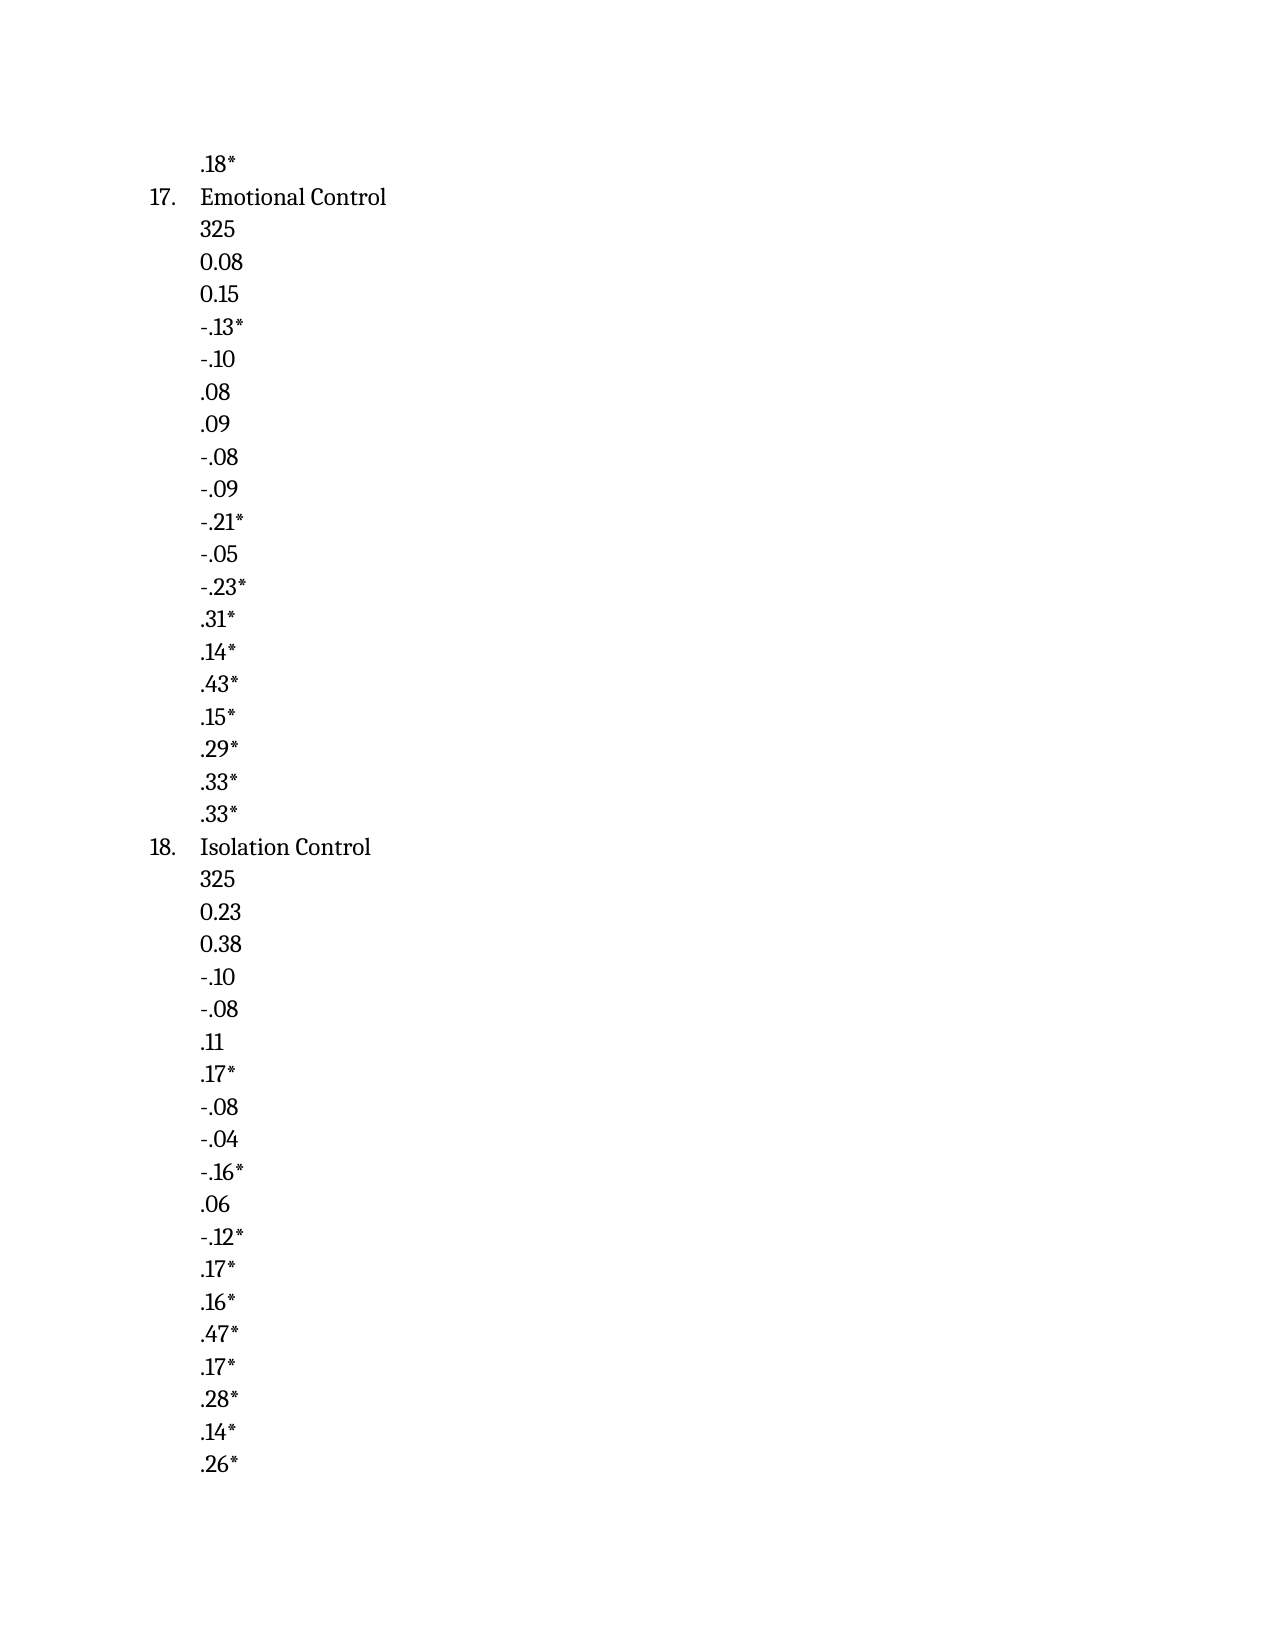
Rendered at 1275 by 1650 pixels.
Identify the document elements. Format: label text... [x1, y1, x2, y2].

list 0.38 [150, 930, 1125, 959]
list .43* [150, 670, 1125, 699]
list 325 [150, 215, 1125, 244]
list .08 [150, 377, 1125, 406]
list -.13* [150, 312, 1125, 341]
list 0.23 [150, 897, 1125, 926]
list .14* [150, 1417, 1125, 1446]
list .47* [150, 1320, 1125, 1349]
list .26* [150, 1450, 1125, 1479]
list .31* [150, 605, 1125, 634]
list .17* [150, 1255, 1125, 1284]
list .15* [150, 702, 1125, 731]
list .06 [150, 1190, 1125, 1219]
list 0.15 [150, 280, 1125, 309]
list -.16* [150, 1157, 1125, 1186]
list .28* [150, 1385, 1125, 1414]
list -.10 [150, 345, 1125, 374]
list .14* [150, 637, 1125, 666]
list .33* [150, 767, 1125, 796]
list .18* [150, 150, 1125, 179]
list .17* [150, 1352, 1125, 1381]
list -.08 [150, 1092, 1125, 1121]
list -.08 [150, 442, 1125, 471]
list .09 [150, 410, 1125, 439]
list .29* [150, 735, 1125, 764]
list 0.08 [150, 247, 1125, 276]
list -.23* [150, 572, 1125, 601]
list 325 [150, 865, 1125, 894]
list -.12* [150, 1222, 1125, 1251]
list .11 [150, 1027, 1125, 1056]
list Isolation Control [150, 832, 1125, 861]
list .16* [150, 1287, 1125, 1316]
list -.05 [150, 540, 1125, 569]
list -.09 [150, 475, 1125, 504]
list -.04 [150, 1125, 1125, 1154]
list -.08 [150, 995, 1125, 1024]
list .17* [150, 1060, 1125, 1089]
list -.21* [150, 507, 1125, 536]
list Emotional Control [150, 182, 1125, 211]
list .33* [150, 800, 1125, 829]
list -.10 [150, 962, 1125, 991]
